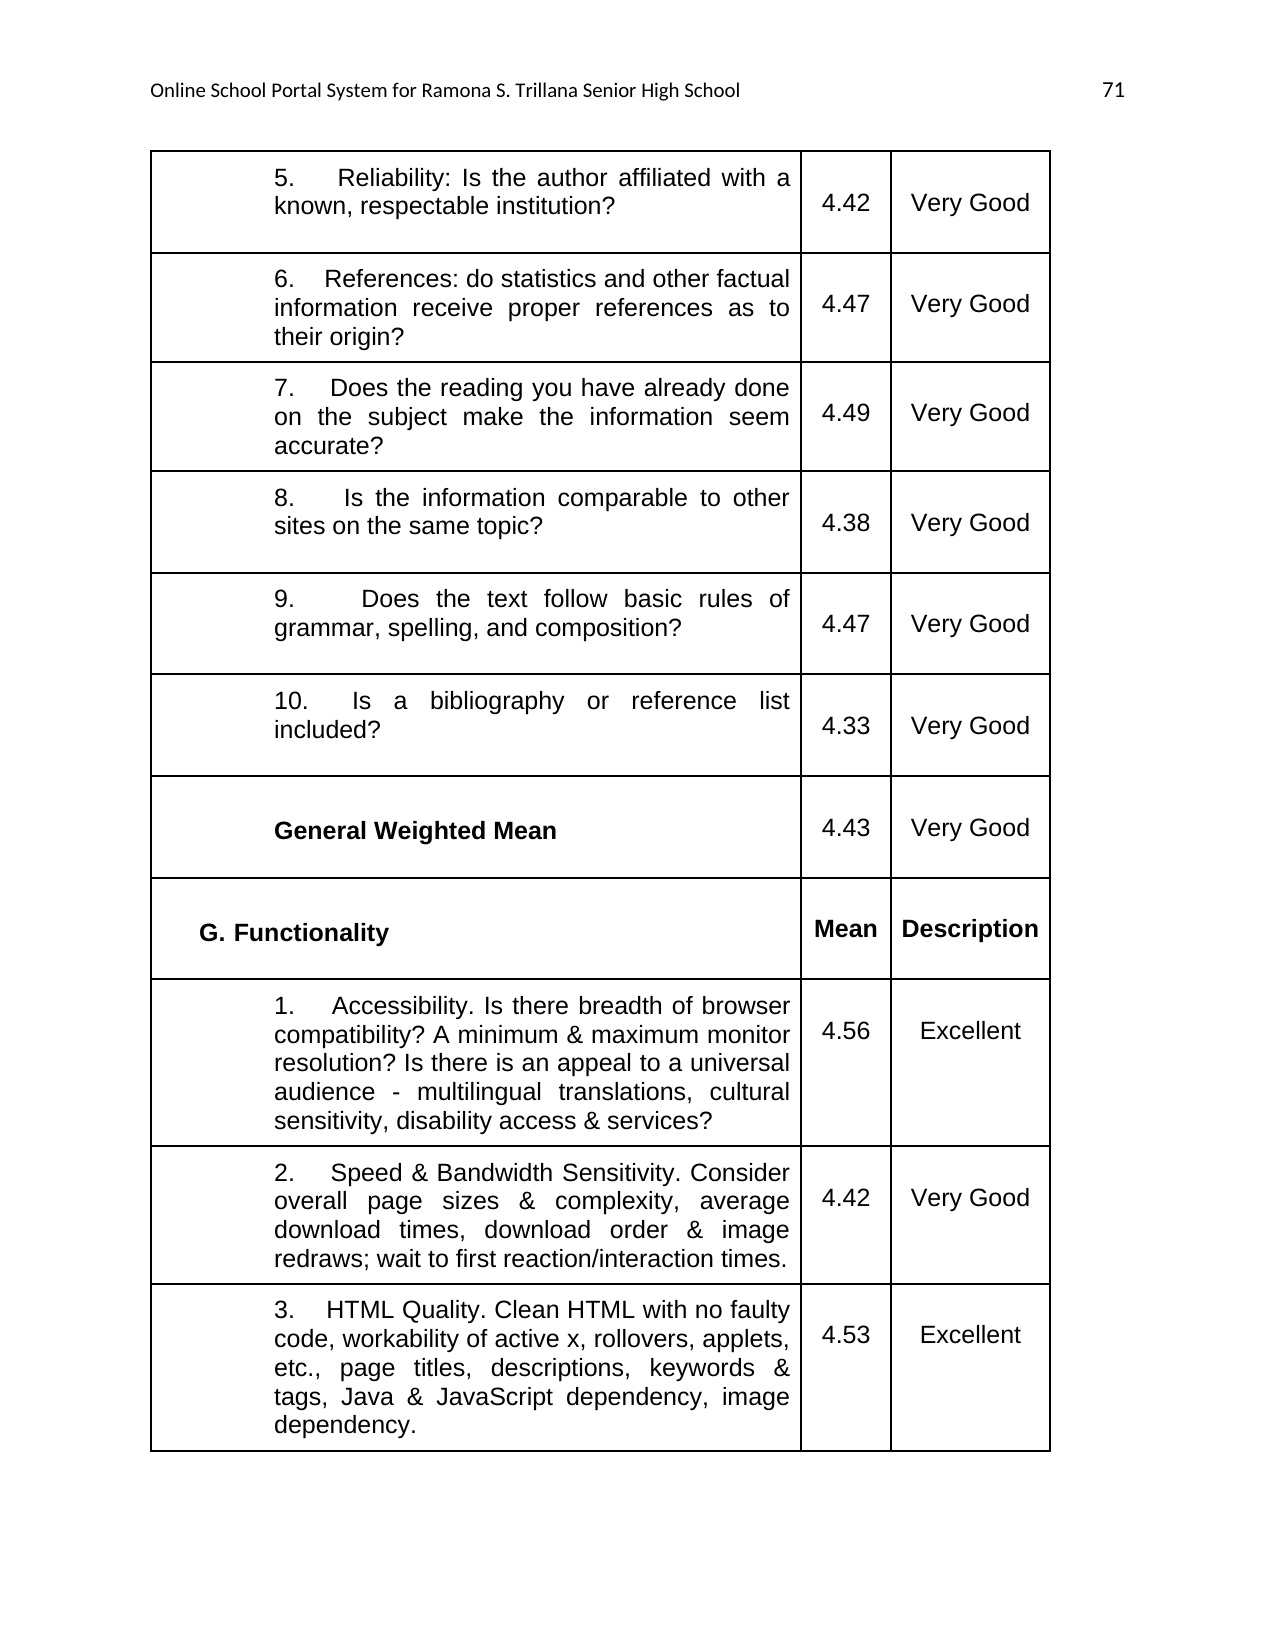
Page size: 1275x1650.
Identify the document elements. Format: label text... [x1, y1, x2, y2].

table_cell 10. Is a bibliography or reference list included? [152, 675, 800, 775]
table_cell Very Good [892, 1147, 1049, 1283]
table_cell Very Good [892, 675, 1049, 775]
table_cell 8. Is the information comparable to other sites on the same topic? [152, 472, 800, 572]
table_cell Description [892, 879, 1049, 978]
table_cell 3. HTML Quality. Clean HTML with no faulty code, workability of active x, rollovers, applets, etc., page titles, descriptions, keywords & tags, Java & JavaScript dependency, image dependency. [152, 1285, 800, 1449]
table_cell Very Good [892, 574, 1049, 673]
table_cell 4.33 [802, 675, 890, 775]
table_cell Very Good [892, 152, 1049, 252]
table_cell Very Good [892, 363, 1049, 470]
table_cell Very Good [892, 254, 1049, 361]
table_cell 4.43 [802, 777, 890, 877]
table_cell 7. Does the reading you have already done on the subject make the information seem accurate? [152, 363, 800, 470]
table_cell 6. References: do statistics and other factual information receive proper references as to their origin? [152, 254, 800, 361]
table_cell 2. Speed & Bandwidth Sensitivity. Consider overall page sizes & complexity, average download times, download order & image redraws; wait to first reaction/interaction times. [152, 1147, 800, 1283]
table_cell Excellent [892, 980, 1049, 1145]
table_cell Excellent [892, 1285, 1049, 1449]
table_cell Very Good [892, 777, 1049, 877]
table_cell 5. Reliability: Is the author affiliated with a known, respectable institution? [152, 152, 800, 252]
table_cell Mean [802, 879, 890, 978]
table_cell General Weighted Mean [152, 777, 800, 877]
table_cell 4.56 [802, 980, 890, 1145]
table_cell 4.49 [802, 363, 890, 470]
table_cell 4.47 [802, 574, 890, 673]
table_cell 4.38 [802, 472, 890, 572]
table_cell Very Good [892, 472, 1049, 572]
table_cell G. Functionality [152, 879, 800, 978]
table_cell 1. Accessibility. Is there breadth of browser compatibility? A minimum & maximum monitor resolution? Is there is an appeal to a universal audience - multilingual translations, cultural sensitivity, disability access & services? [152, 980, 800, 1145]
table_cell 9. Does the text follow basic rules of grammar, spelling, and composition? [152, 574, 800, 673]
table_cell 4.53 [802, 1285, 890, 1449]
table_cell 4.42 [802, 152, 890, 252]
table_cell 4.42 [802, 1147, 890, 1283]
table_cell 4.47 [802, 254, 890, 361]
